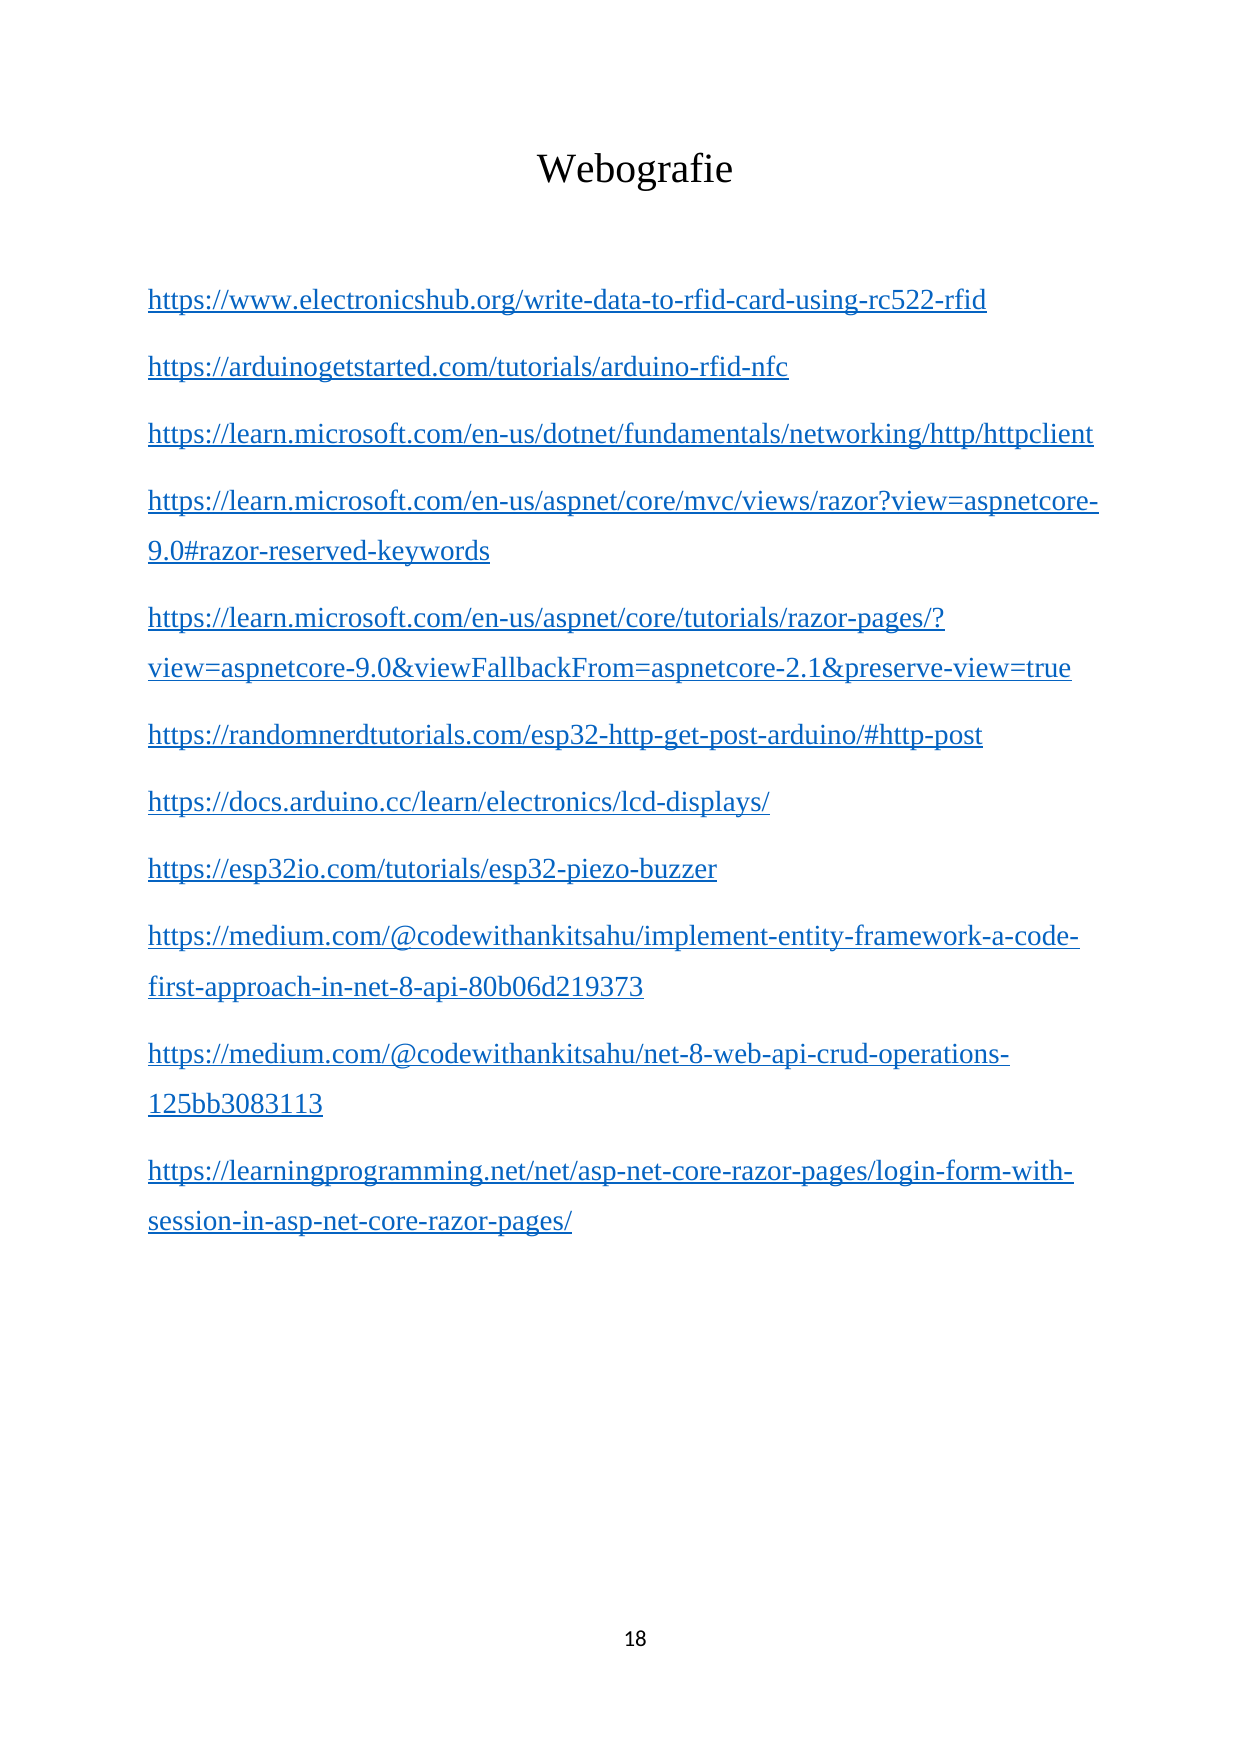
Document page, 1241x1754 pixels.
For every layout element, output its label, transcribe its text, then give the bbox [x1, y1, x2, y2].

text https://learn.microsoft.com/en-us/aspnet/core/tutorials/razor-pages/?view=aspnetcore-9.0&viewFallbackFrom=aspnetcore-2.1&preserve-view=true [148, 600, 1122, 684]
text https://learn.microsoft.com/en-us/dotnet/fundamentals/networking/http/httpclient [148, 416, 1122, 449]
text https://www.electronicshub.org/write-data-to-rfid-card-using-rc522-rfid [148, 282, 1122, 316]
text https://medium.com/@codewithankitsahu/implement-entity-framework-a-code-first-approach-in-net-8-api-80b06d219373 [148, 918, 1122, 1002]
text https://learn.microsoft.com/en-us/aspnet/core/mvc/views/razor?view=aspnetcore-9.0#razor-reserved-keywords [148, 483, 1122, 567]
text https://arduinogetstarted.com/tutorials/arduino-rfid-nfc [148, 349, 1122, 382]
text https://esp32io.com/tutorials/esp32-piezo-buzzer [148, 851, 1122, 885]
subtitle Webografie [148, 143, 1122, 191]
text https://randomnerdtutorials.com/esp32-http-get-post-arduino/#http-post [148, 717, 1122, 751]
text https://docs.arduino.cc/learn/electronics/lcd-displays/ [148, 784, 1122, 818]
text https://learningprogramming.net/net/asp-net-core-razor-pages/login-form-with-session-in-asp-net-core-razor-pages/ [148, 1153, 1122, 1237]
text https://medium.com/@codewithankitsahu/net-8-web-api-crud-operations-125bb3083113 [148, 1036, 1122, 1119]
